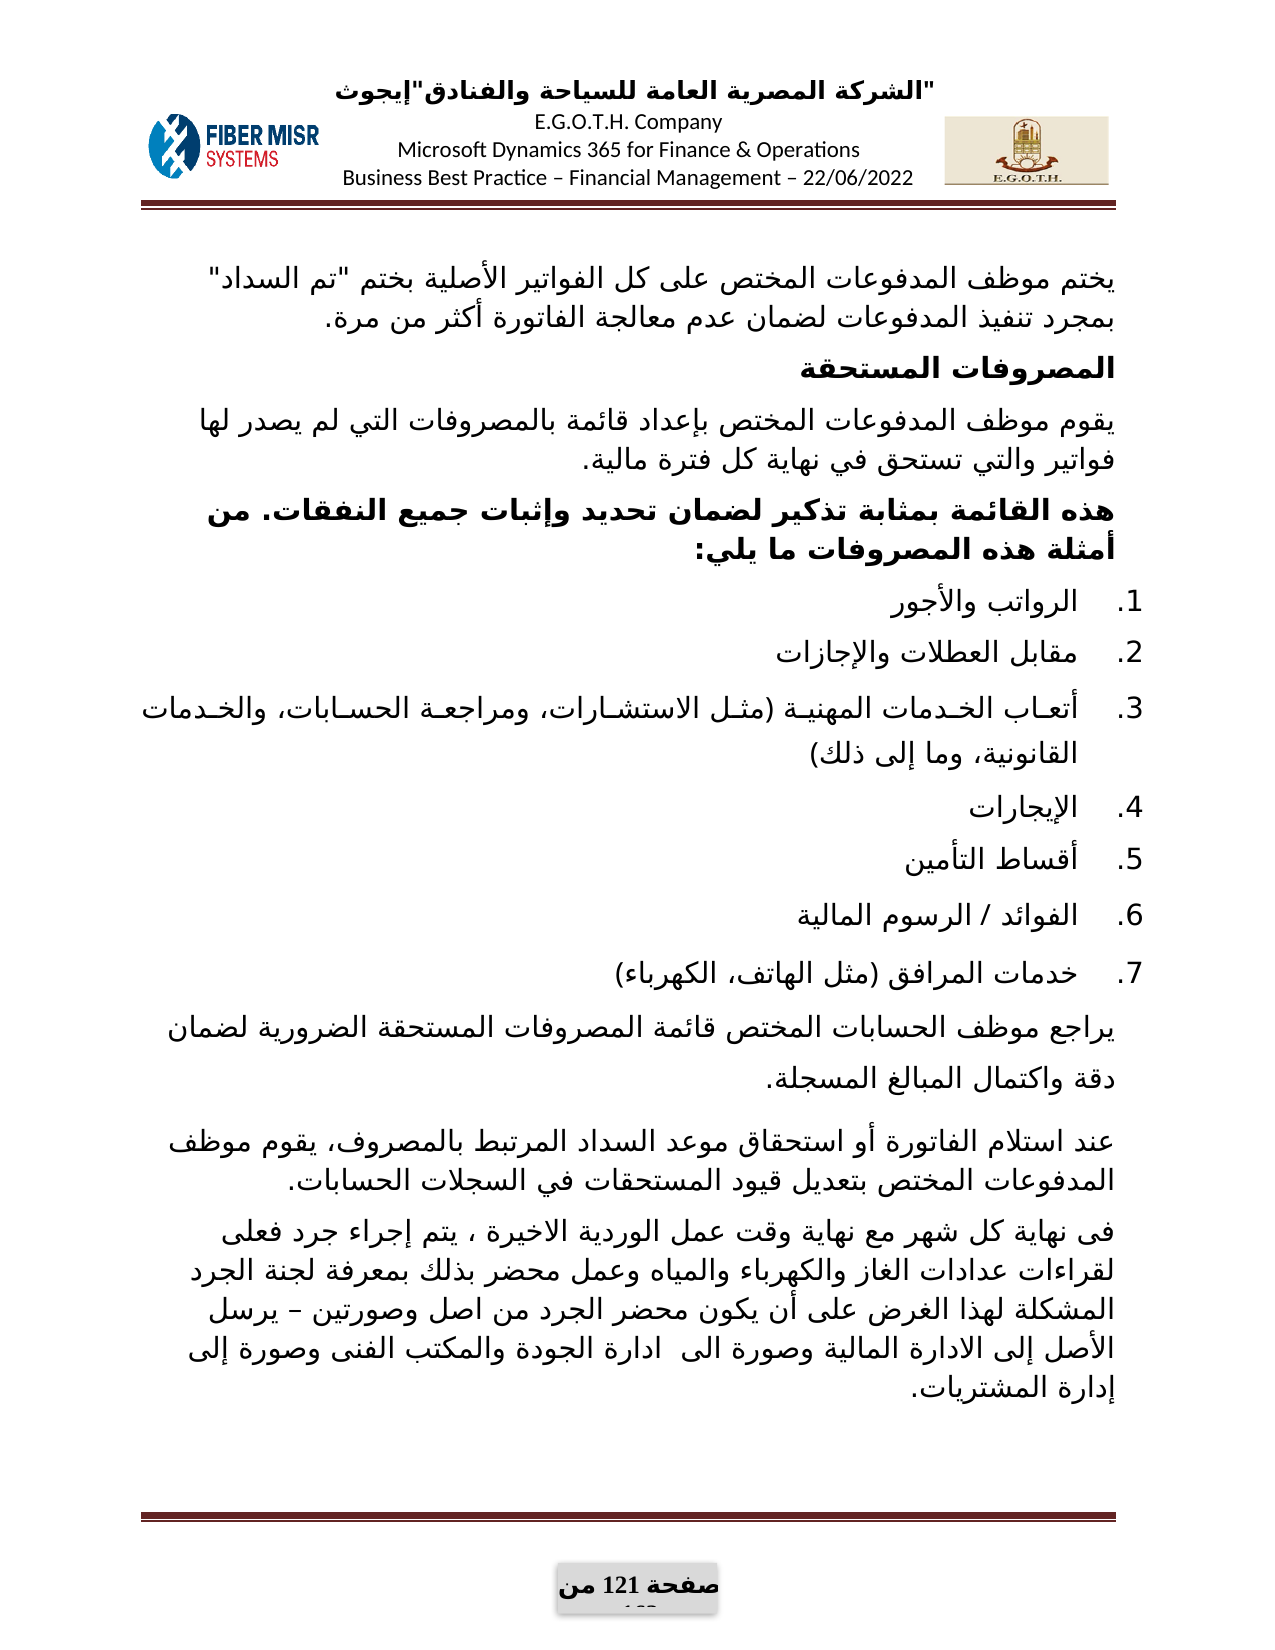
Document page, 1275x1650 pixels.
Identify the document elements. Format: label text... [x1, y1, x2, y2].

list مقابل العطلات والإجازات [141, 636, 1116, 669]
text يختم موظف المدفوعات المختص على كل الفواتير الأصلية بختم "تم السداد" بمجرد تنفيذ المدفوعات لضمان عدم معالجة الفاتورة أكثر من مرة. [141, 261, 1116, 334]
text عند استلام الفاتورة أو استحقاق موعد السداد المرتبط بالمصروف، يقوم موظف المدفوعات المختص بتعديل قيود المستحقات في السجلات الحسابات. [141, 1124, 1116, 1197]
list الفوائد / الرسوم المالية [141, 894, 1116, 933]
text يقوم موظف المدفوعات المختص بإعداد قائمة بالمصروفات التي لم يصدر لها فواتير والتي تستحق في نهاية كل فترة مالية. [141, 403, 1116, 476]
list أقساط التأمين [141, 842, 1116, 876]
text يراجع موظف الحسابات المختص قائمة المصروفات المستحقة الضرورية لضمان دقة واكتمال المبالغ المسجلة. [141, 1010, 1116, 1095]
list الرواتب والأجور [141, 584, 1116, 618]
list خدمات المرافق (مثل الهاتف، الكهرباء) [141, 952, 1116, 992]
picture [944, 116, 1109, 185]
text هذه القائمة بمثابة تذكير لضمان تحديد وإثبات جميع النفقات. من أمثلة هذه المصروفات ما يلي: [141, 494, 1116, 567]
list أتعاب الخدمات المهنية (مثل الاستشارات، ومراجعة الحسابات، والخدمات القانونية، وما إلى ذلك) [141, 687, 1116, 772]
picture [143, 104, 325, 186]
text فى نهاية كل شهر مع نهاية وقت عمل الوردية الاخيرة ، يتم إجراء جرد فعلى لقراءات عدادات الغاز والكهرباء والمياه وعمل محضر بذلك بمعرفة لجنة الجرد المشكلة لهذا الغرض على أن يكون محضر الجرد من اصل وصورتين – يرسل الأصل إلى الادارة المالية وصورة الى ادارة الجودة والمكتب الفنى وصورة إلى إدارة المشتريات. [141, 1215, 1116, 1404]
list الإيجارات [141, 791, 1116, 825]
text المصروفات المستحقة [141, 352, 1116, 386]
